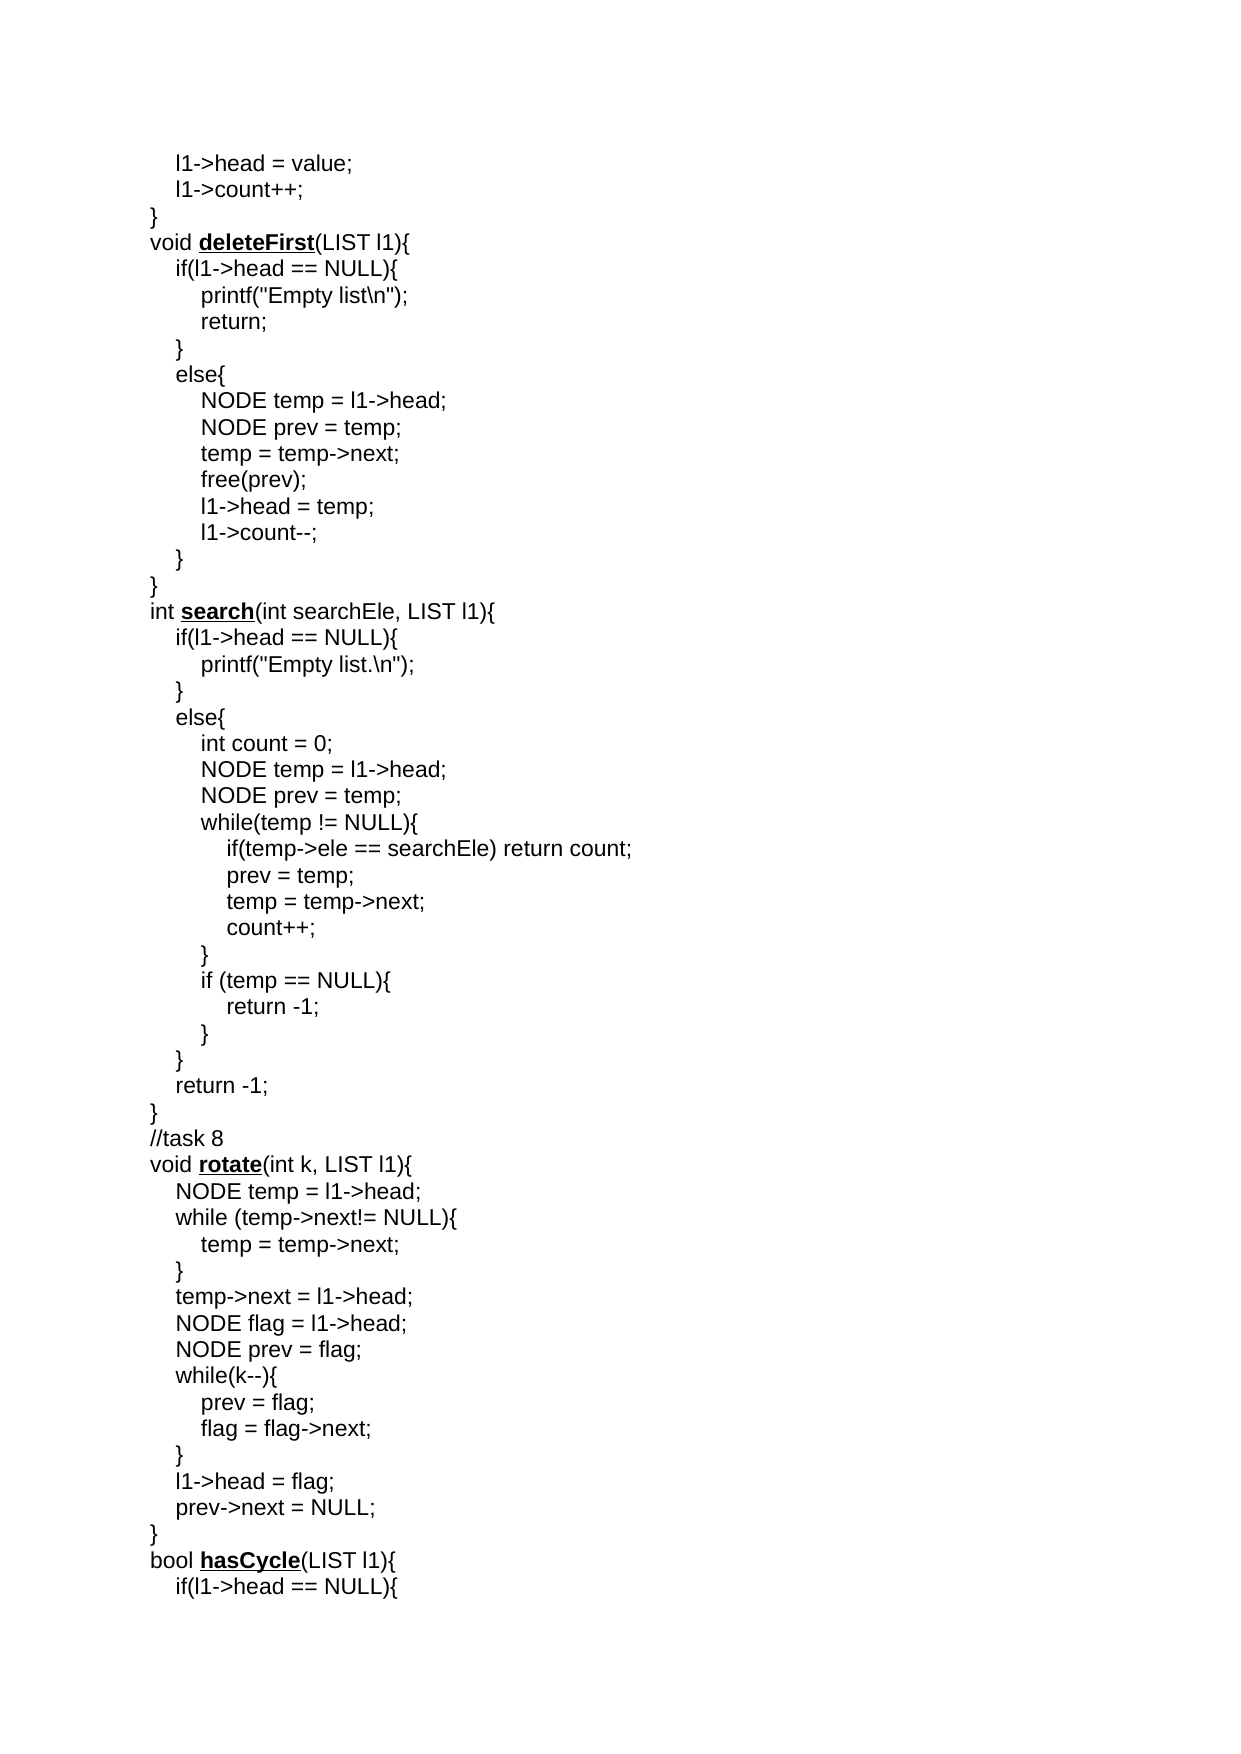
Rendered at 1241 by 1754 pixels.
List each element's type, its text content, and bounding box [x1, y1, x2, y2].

text if(l1->head == NULL){ [150, 255, 1090, 282]
text l1->count--; [150, 519, 1090, 545]
text count++; [150, 914, 1090, 941]
text l1->head = value; [150, 150, 1090, 176]
text temp = temp->next; [150, 888, 1090, 914]
text NODE flag = l1->head; [150, 1309, 1090, 1336]
text printf("Empty list.\n"); [150, 651, 1090, 677]
text l1->head = flag; [150, 1468, 1090, 1494]
text l1->count++; [150, 176, 1090, 203]
text prev->next = NULL; [150, 1494, 1090, 1520]
text NODE prev = temp; [150, 782, 1090, 809]
text else{ [150, 361, 1090, 387]
text bool hasCycle(LIST l1){ [150, 1547, 1090, 1573]
text prev = flag; [150, 1389, 1090, 1415]
text } [150, 572, 1090, 598]
text return -1; [150, 1072, 1090, 1099]
text while (temp->next!= NULL){ [150, 1204, 1090, 1231]
text int search(int searchEle, LIST l1){ [150, 598, 1090, 624]
text } [150, 677, 1090, 703]
text flag = flag->next; [150, 1415, 1090, 1441]
text if (temp == NULL){ [150, 967, 1090, 993]
text printf("Empty list\n"); [150, 282, 1090, 308]
text while(temp != NULL){ [150, 809, 1090, 835]
text int count = 0; [150, 730, 1090, 756]
text if(l1->head == NULL){ [150, 1573, 1090, 1599]
text if(temp->ele == searchEle) return count; [150, 835, 1090, 862]
text void deleteFirst(LIST l1){ [150, 229, 1090, 255]
text } [150, 1099, 1090, 1125]
text temp = temp->next; [150, 1231, 1090, 1257]
text l1->head = temp; [150, 493, 1090, 519]
text } [150, 941, 1090, 967]
text temp = temp->next; [150, 440, 1090, 466]
text } [150, 1046, 1090, 1072]
text NODE temp = l1->head; [150, 387, 1090, 413]
text else{ [150, 703, 1090, 730]
text } [150, 545, 1090, 572]
text free(prev); [150, 466, 1090, 493]
text void rotate(int k, LIST l1){ [150, 1151, 1090, 1178]
text } [150, 1257, 1090, 1283]
text return; [150, 308, 1090, 334]
text prev = temp; [150, 862, 1090, 888]
text } [150, 334, 1090, 361]
text if(l1->head == NULL){ [150, 624, 1090, 651]
text } [150, 1441, 1090, 1468]
text temp->next = l1->head; [150, 1283, 1090, 1309]
text return -1; [150, 993, 1090, 1020]
text NODE prev = flag; [150, 1336, 1090, 1362]
text NODE temp = l1->head; [150, 756, 1090, 782]
text } [150, 1520, 1090, 1547]
text //task 8 [150, 1125, 1090, 1151]
text NODE temp = l1->head; [150, 1178, 1090, 1204]
text } [150, 203, 1090, 229]
text NODE prev = temp; [150, 413, 1090, 440]
text while(k--){ [150, 1362, 1090, 1389]
text } [150, 1020, 1090, 1046]
